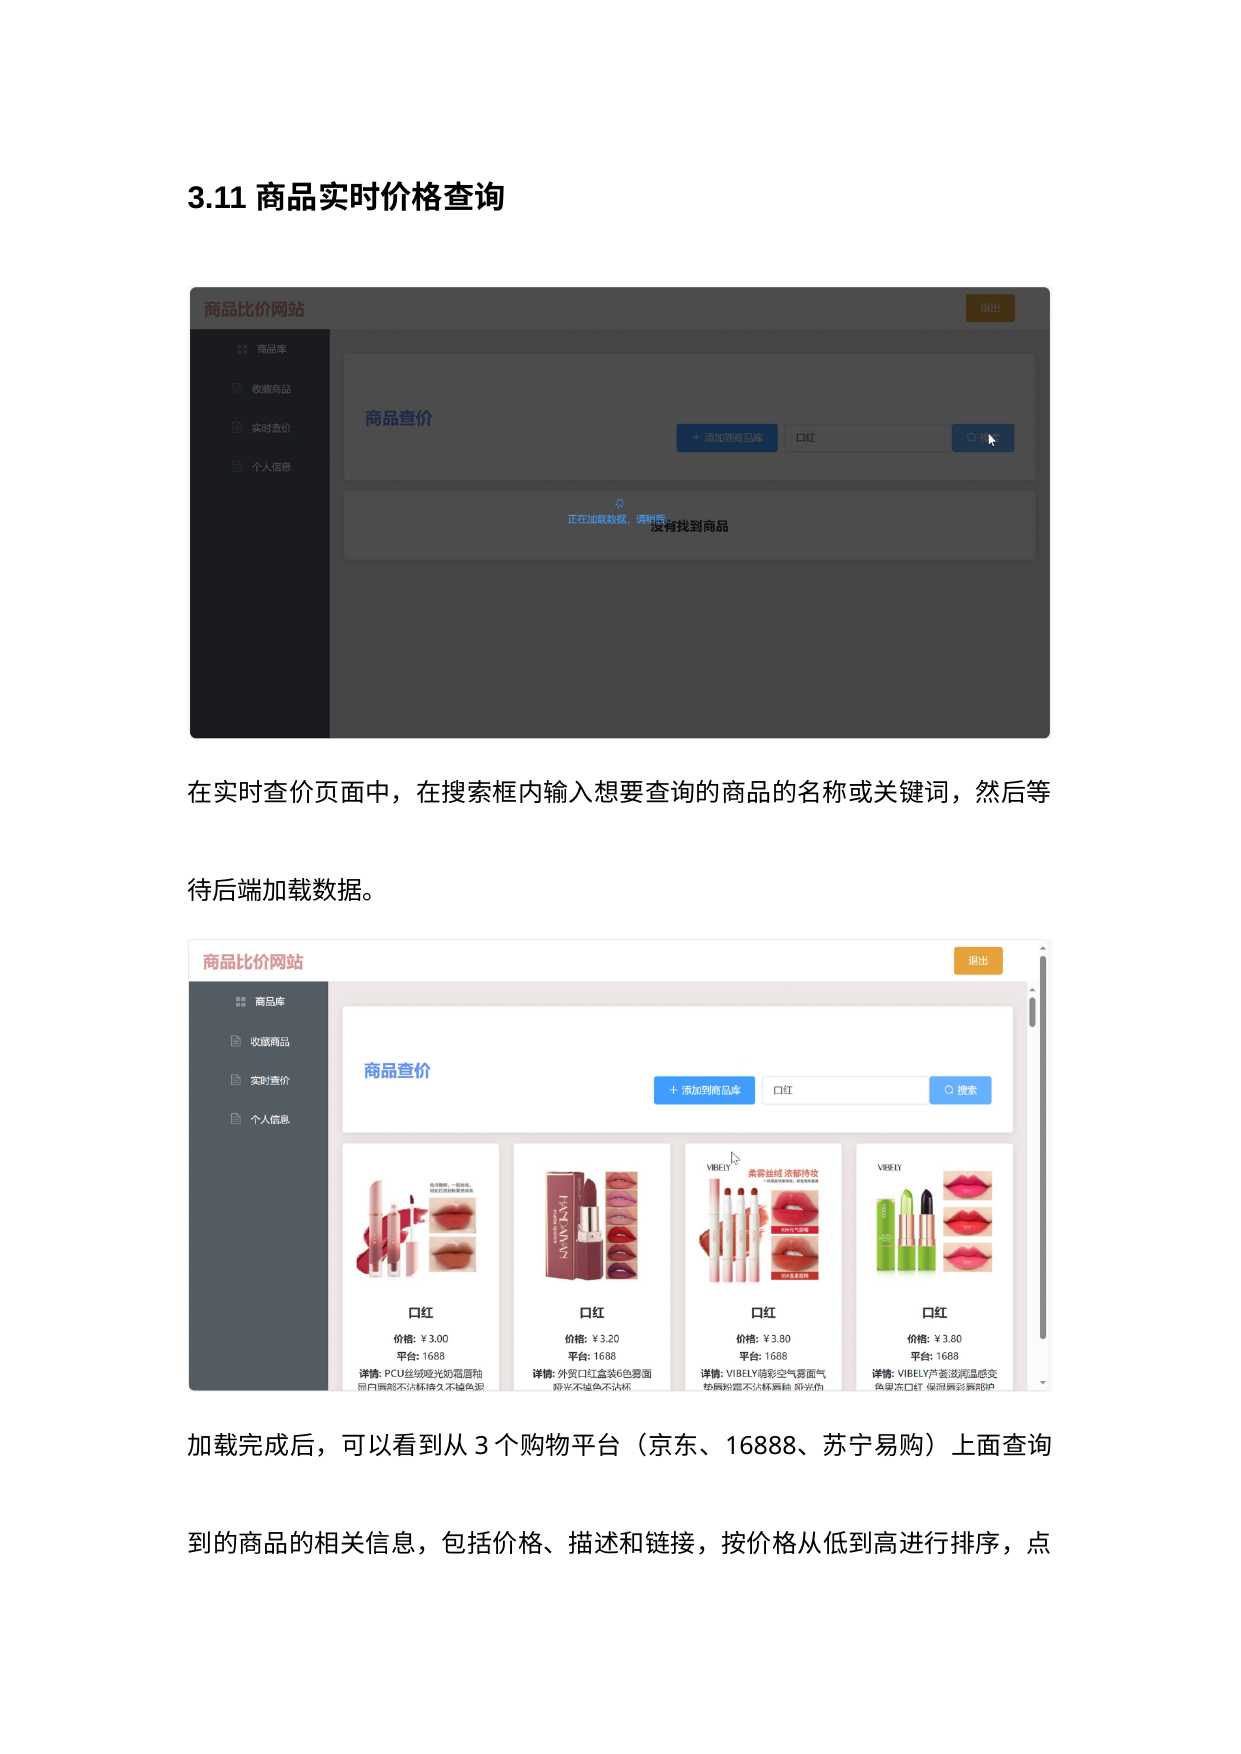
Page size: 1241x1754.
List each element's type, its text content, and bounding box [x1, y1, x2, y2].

text 在实时查价页面中，在搜索框内输入想要查询的商品的名称或关键词，然后等待后端加载数据。 [187, 758, 1053, 921]
picture [187, 939, 1053, 1392]
subtitle 3.11 商品实时价格查询 [187, 162, 1053, 227]
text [187, 1411, 1053, 1574]
picture [187, 286, 1053, 739]
